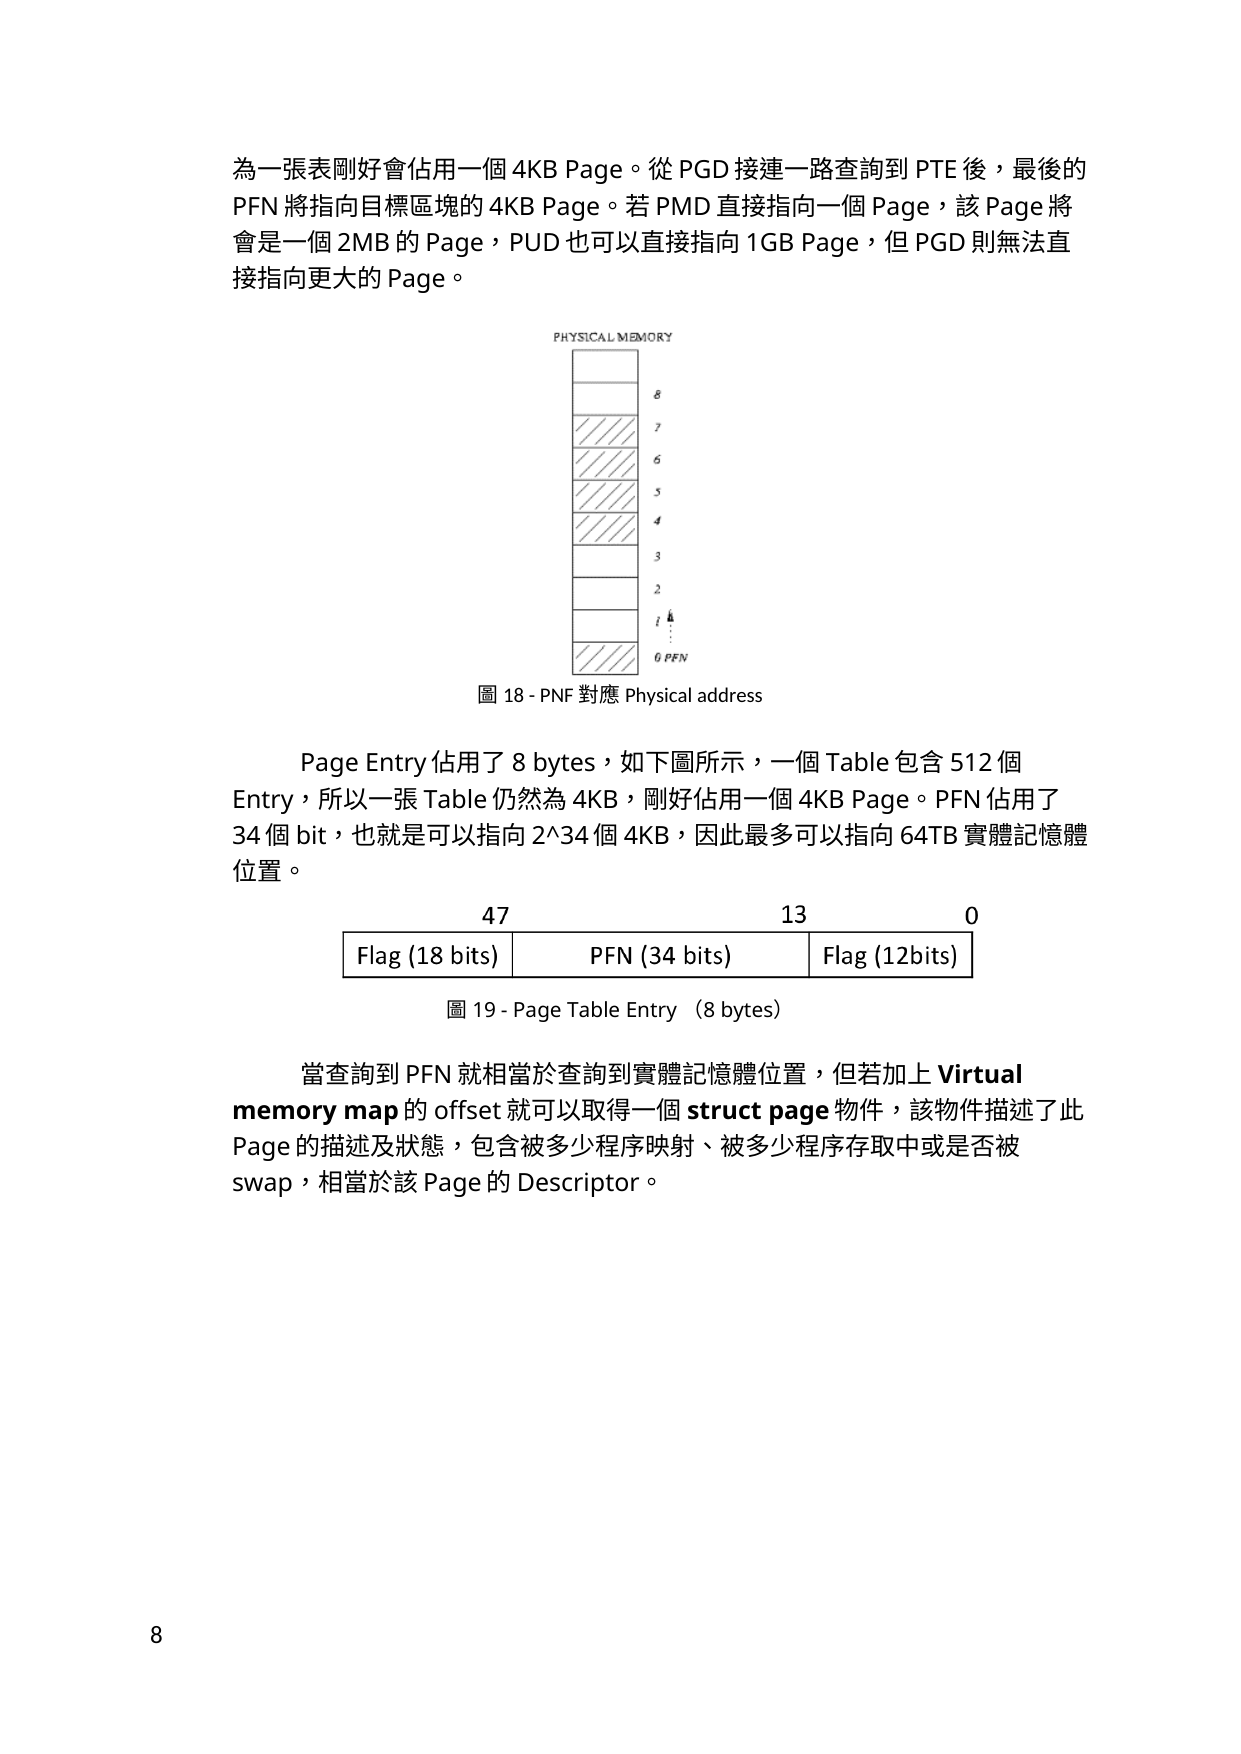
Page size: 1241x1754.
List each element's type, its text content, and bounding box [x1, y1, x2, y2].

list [232, 150, 1090, 295]
picture [547, 329, 693, 679]
list Page Entry佔用了8 bytes，如下圖所示，一個Table包含512個Entry，所以一張Table仍然為4KB，剛好佔用一個4KB Page。PFN佔用了34個bit，也就是可以指向2^34個4KB，因此最多可以指向64TB實體記憶體位置。 [232, 743, 1090, 888]
picture [314, 887, 1008, 994]
text 圖 19 - Page Table Entry （8 bytes） [150, 993, 1090, 1023]
list 當查詢到PFN就相當於查詢到實體記憶體位置，但若加上 Virtual memory map的offset就可以取得一個 struct page物件，該物件描述了此Page的描述及狀態，包含被多少程序映射、被多少程序存取中或是否被swap，相當於該Page的Descriptor。 [232, 1054, 1090, 1199]
text 圖 18 - PNF 對應 Physical address [150, 679, 1090, 709]
